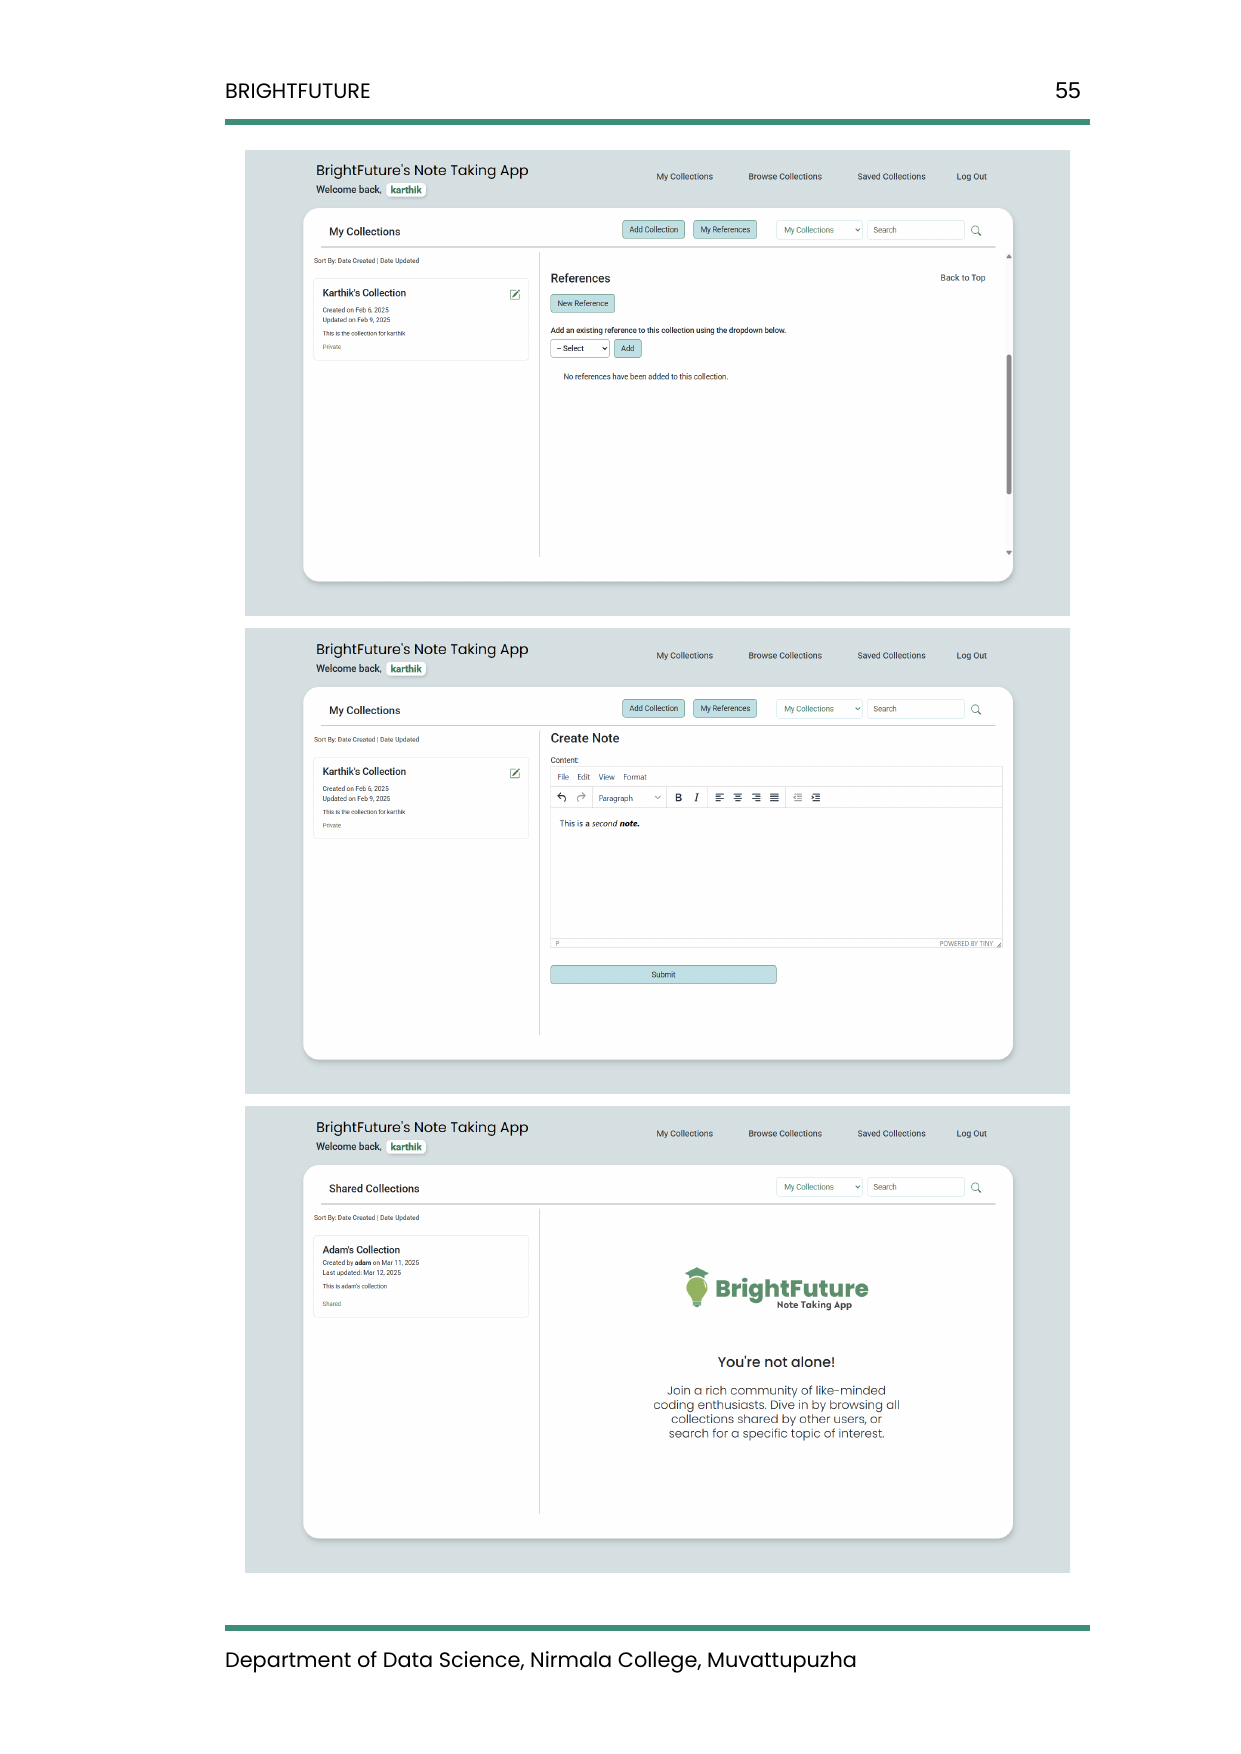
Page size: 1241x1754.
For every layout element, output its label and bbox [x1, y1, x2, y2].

picture [245, 1106, 1071, 1573]
picture [245, 150, 1071, 616]
picture [245, 628, 1071, 1094]
